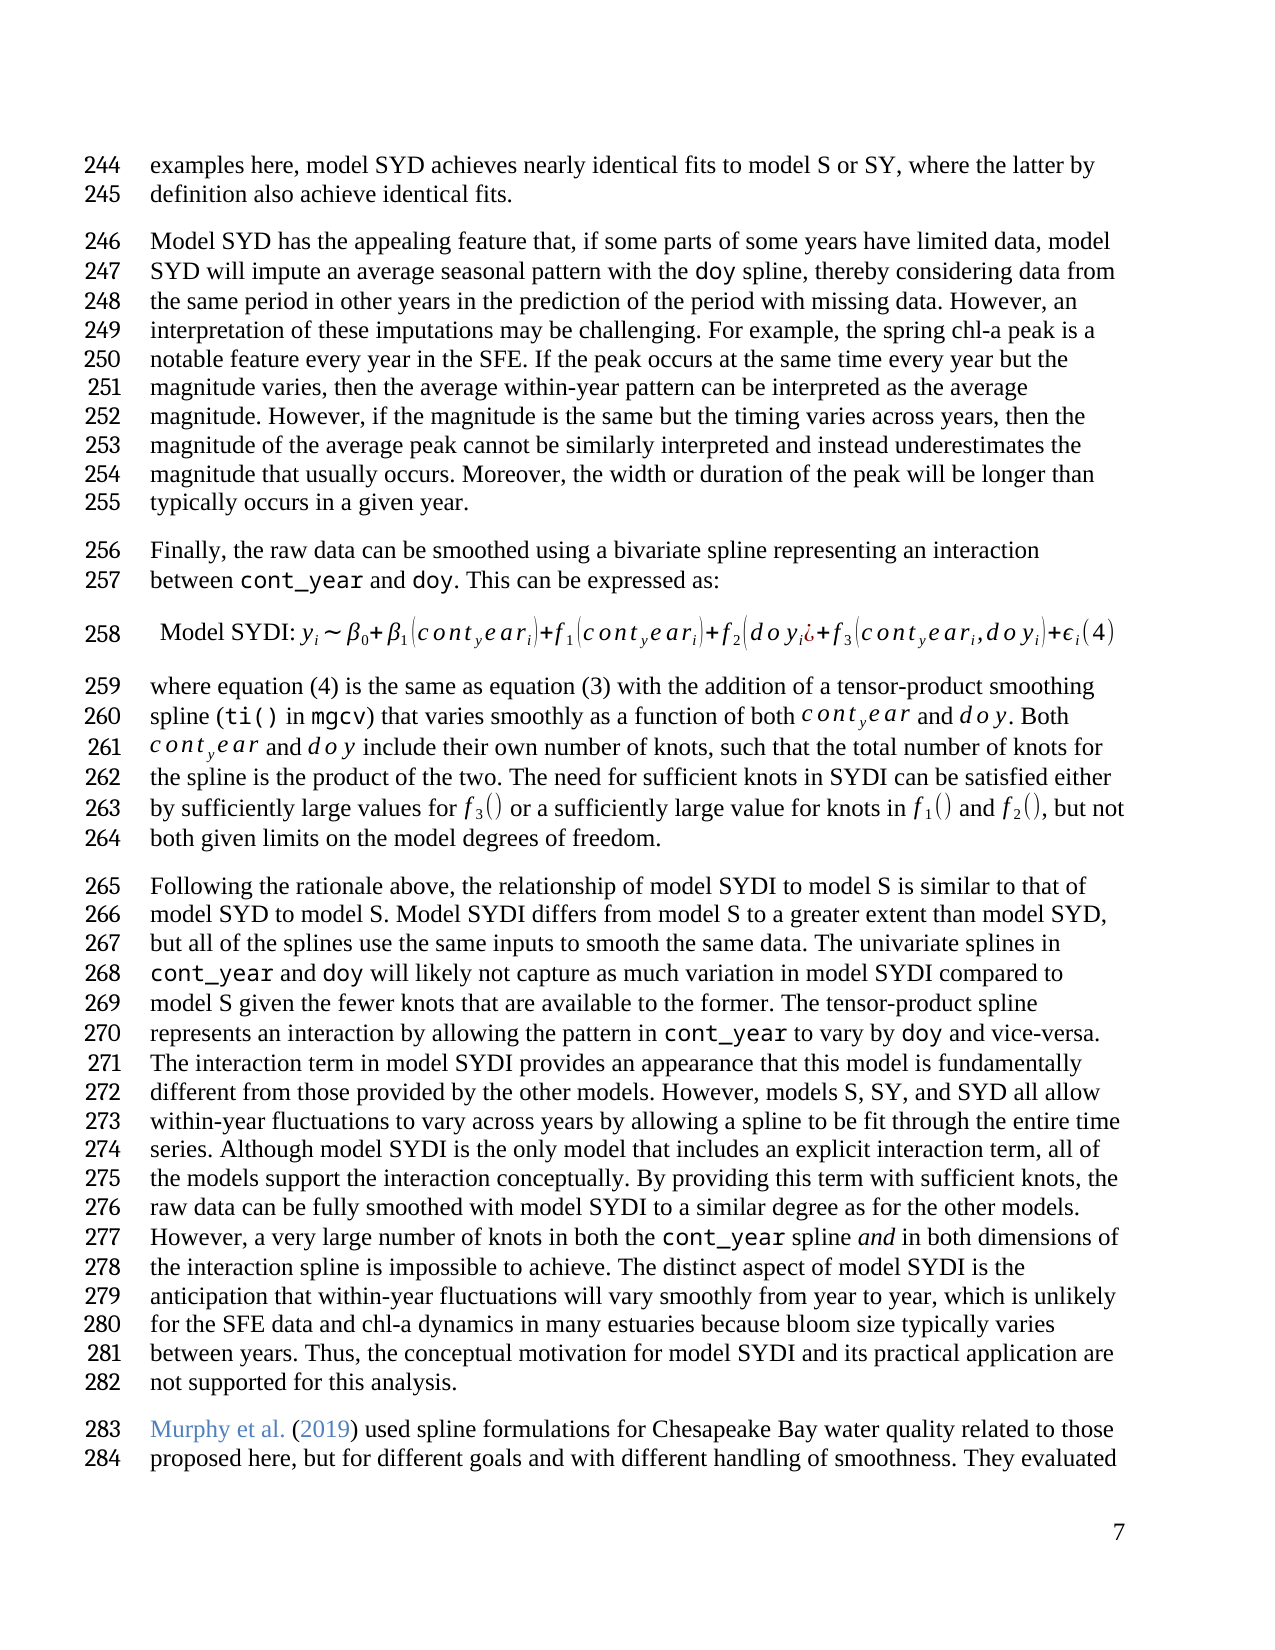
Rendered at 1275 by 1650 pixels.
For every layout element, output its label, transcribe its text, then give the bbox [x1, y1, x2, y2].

text Finally, the raw data can be smoothed using a bivariate spline representing an interaction between cont_year and doy. This can be expressed as: [150, 535, 1125, 595]
text Following the rationale above, the relationship of model SYDI to model S is similar to that of model SYD to model S. Model SYDI differs from model S to a greater extent than model SYD, but all of the splines use the same inputs to smooth the same data. The univariate splines in cont_year and doy will likely not capture as much variation in model SYDI compared to model S given the fewer knots that are available to the former. The tensor-product spline represents an interaction by allowing the pattern in cont_year to vary by doy and vice-versa. The interaction term in model SYDI provides an appearance that this model is fundamentally different from those provided by the other models. However, models S, SY, and SYD all allow within-year fluctuations to vary across years by allowing a spline to be fit through the entire time series. Although model SYDI is the only model that includes an explicit interaction term, all of the models support the interaction conceptually. By providing this term with sufficient knots, the raw data can be fully smoothed with model SYDI to a similar degree as for the other models. However, a very large number of knots in both the cont_year spline and in both dimensions of the interaction spline is impossible to achieve. The distinct aspect of model SYDI is the anticipation that within-year fluctuations will vary smoothly from year to year, which is unlikely for the SFE data and chl-a dynamics in many estuaries because bloom size typically varies between years. Thus, the conceptual motivation for model SYDI and its practical application are not supported for this analysis. [150, 871, 1125, 1396]
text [150, 150, 1125, 207]
text where equation (4) is the same as equation (3) with the addition of a tensor-product smoothing spline (ti() in mgcv) that varies smoothly as a function of both and . Both and include their own number of knots, such that the total number of knots for the spline is the product of the two. The need for sufficient knots in SYDI can be satisfied either by sufficiently large values for or a sufficiently large value for knots in and , but not both given limits on the model degrees of freedom. [150, 671, 1125, 852]
text Model SYD has the appealing feature that, if some parts of some years have limited data, model SYD will impute an average seasonal pattern with the doy spline, thereby considering data from the same period in other years in the prediction of the period with missing data. However, an interpretation of these imputations may be challenging. For example, the spring chl-a peak is a notable feature every year in the SFE. If the peak occurs at the same time every year but the magnitude varies, then the average within-year pattern can be interpreted as the average magnitude. However, if the magnitude is the same but the timing varies across years, then the magnitude of the average peak cannot be similarly interpreted and instead underestimates the magnitude that usually occurs. Moreover, the width or duration of the peak will be longer than typically occurs in a given year. [150, 226, 1125, 516]
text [150, 1414, 1125, 1472]
